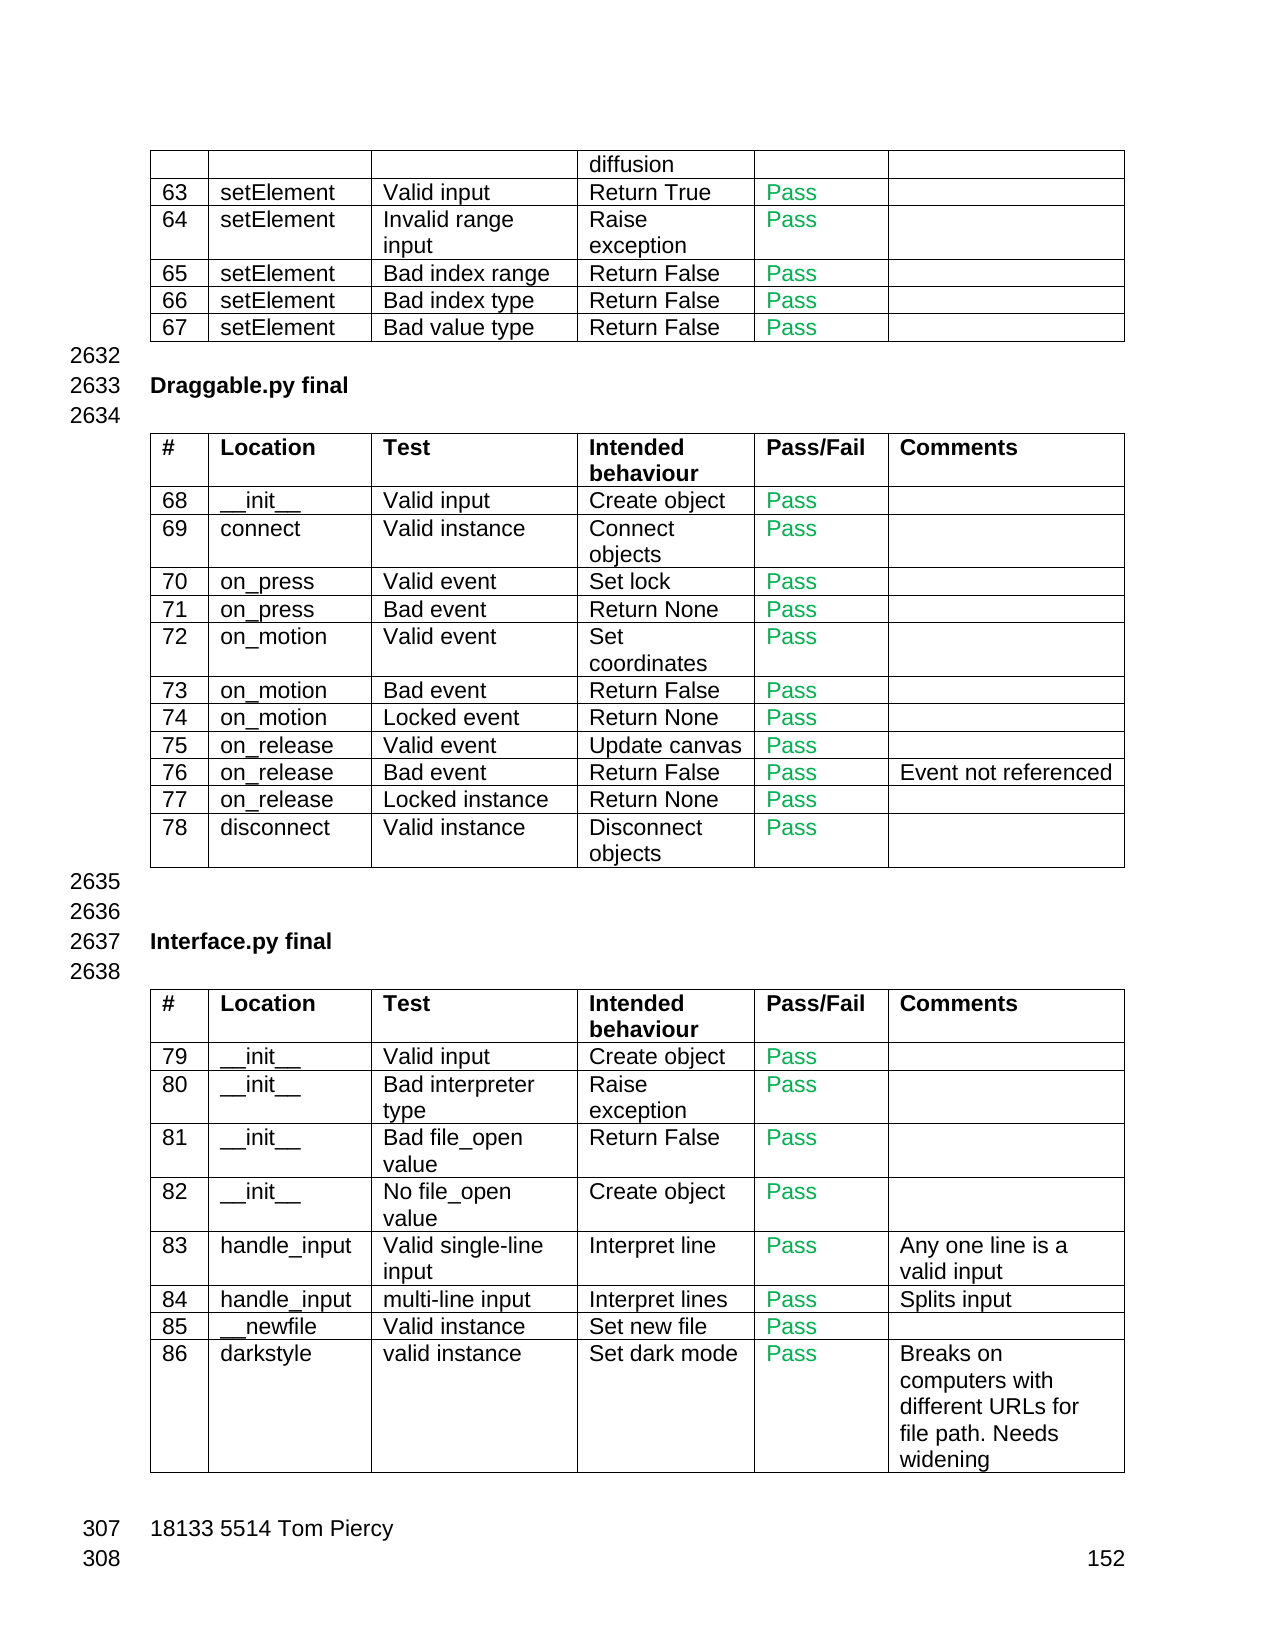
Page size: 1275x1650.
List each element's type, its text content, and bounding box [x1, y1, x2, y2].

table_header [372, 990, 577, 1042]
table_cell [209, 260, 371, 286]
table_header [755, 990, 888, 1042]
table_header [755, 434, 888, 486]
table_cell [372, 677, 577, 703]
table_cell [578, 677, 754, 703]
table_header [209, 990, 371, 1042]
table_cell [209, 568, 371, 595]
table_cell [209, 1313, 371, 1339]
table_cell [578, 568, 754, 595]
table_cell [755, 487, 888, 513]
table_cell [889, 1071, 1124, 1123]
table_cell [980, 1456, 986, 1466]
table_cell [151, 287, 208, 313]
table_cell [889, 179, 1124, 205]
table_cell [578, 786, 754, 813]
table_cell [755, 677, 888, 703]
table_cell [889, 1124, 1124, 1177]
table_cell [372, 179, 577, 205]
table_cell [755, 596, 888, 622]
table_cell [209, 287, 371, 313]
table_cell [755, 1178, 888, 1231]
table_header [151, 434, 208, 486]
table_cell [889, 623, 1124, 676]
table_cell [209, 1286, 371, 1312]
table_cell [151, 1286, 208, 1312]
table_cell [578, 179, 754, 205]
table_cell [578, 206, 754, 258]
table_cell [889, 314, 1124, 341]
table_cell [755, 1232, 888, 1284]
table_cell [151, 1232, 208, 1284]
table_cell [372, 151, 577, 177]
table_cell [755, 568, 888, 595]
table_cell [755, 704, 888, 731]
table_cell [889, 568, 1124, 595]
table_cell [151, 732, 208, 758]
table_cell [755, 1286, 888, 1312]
text Draggable.py final [150, 372, 1125, 398]
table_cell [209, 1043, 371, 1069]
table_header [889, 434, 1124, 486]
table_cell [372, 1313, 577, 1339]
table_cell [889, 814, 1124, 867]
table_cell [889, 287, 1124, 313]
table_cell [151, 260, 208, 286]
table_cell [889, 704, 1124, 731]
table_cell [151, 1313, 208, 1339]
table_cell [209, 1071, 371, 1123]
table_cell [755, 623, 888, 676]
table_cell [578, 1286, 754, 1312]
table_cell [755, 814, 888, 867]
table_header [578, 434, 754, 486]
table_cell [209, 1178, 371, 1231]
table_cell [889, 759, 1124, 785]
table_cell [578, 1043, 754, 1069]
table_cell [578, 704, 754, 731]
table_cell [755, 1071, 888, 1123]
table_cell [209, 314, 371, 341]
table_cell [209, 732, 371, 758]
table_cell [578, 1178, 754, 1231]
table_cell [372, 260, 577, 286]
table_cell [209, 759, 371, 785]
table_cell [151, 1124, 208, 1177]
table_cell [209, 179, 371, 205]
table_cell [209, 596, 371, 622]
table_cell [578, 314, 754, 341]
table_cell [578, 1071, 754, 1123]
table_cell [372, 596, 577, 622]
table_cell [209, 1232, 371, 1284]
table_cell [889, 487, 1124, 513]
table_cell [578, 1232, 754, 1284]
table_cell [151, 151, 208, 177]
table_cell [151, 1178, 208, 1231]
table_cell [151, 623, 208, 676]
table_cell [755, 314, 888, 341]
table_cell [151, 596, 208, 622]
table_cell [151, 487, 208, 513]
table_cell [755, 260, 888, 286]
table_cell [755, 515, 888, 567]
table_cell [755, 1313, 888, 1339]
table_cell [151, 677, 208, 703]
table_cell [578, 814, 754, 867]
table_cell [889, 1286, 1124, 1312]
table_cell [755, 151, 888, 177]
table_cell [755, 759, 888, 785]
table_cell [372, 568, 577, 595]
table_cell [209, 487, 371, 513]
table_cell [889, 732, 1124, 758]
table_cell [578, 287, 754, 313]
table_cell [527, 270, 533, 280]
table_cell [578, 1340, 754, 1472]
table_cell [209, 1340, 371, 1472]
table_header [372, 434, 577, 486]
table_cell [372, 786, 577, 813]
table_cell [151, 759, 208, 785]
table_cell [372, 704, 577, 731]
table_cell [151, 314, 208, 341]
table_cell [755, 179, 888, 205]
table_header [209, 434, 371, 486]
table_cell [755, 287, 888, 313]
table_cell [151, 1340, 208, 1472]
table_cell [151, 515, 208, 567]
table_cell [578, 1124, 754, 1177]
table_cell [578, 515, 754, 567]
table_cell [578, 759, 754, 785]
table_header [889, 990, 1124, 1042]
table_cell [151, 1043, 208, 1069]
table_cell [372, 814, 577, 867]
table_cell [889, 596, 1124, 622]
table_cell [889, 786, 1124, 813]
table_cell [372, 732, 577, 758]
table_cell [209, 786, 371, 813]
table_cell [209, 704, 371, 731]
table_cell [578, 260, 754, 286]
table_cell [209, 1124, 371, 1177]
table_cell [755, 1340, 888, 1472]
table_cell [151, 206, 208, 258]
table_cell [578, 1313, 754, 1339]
text Interface.py final [150, 928, 1125, 954]
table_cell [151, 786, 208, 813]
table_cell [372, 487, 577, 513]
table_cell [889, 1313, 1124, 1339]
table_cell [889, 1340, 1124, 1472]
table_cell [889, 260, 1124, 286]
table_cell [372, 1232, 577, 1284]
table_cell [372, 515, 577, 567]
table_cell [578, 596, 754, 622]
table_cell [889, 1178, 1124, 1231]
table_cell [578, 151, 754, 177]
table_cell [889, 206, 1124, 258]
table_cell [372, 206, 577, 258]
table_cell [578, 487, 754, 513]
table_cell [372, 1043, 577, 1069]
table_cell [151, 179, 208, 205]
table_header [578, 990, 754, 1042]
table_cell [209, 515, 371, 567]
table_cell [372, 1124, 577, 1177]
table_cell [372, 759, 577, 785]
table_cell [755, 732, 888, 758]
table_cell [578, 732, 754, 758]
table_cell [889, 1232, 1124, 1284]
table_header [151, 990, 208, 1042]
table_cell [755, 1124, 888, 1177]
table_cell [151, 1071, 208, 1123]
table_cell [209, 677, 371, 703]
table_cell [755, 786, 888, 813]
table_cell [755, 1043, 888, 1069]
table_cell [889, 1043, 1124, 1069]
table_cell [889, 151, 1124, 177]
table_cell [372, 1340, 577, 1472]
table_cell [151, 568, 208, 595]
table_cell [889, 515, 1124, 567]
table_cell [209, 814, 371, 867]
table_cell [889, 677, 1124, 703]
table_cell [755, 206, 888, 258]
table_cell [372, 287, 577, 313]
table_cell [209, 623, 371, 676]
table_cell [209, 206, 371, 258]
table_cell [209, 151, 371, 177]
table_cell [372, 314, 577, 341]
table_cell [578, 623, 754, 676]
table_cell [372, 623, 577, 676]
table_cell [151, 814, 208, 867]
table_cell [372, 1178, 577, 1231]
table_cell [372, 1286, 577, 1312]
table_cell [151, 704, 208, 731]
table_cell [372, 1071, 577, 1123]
